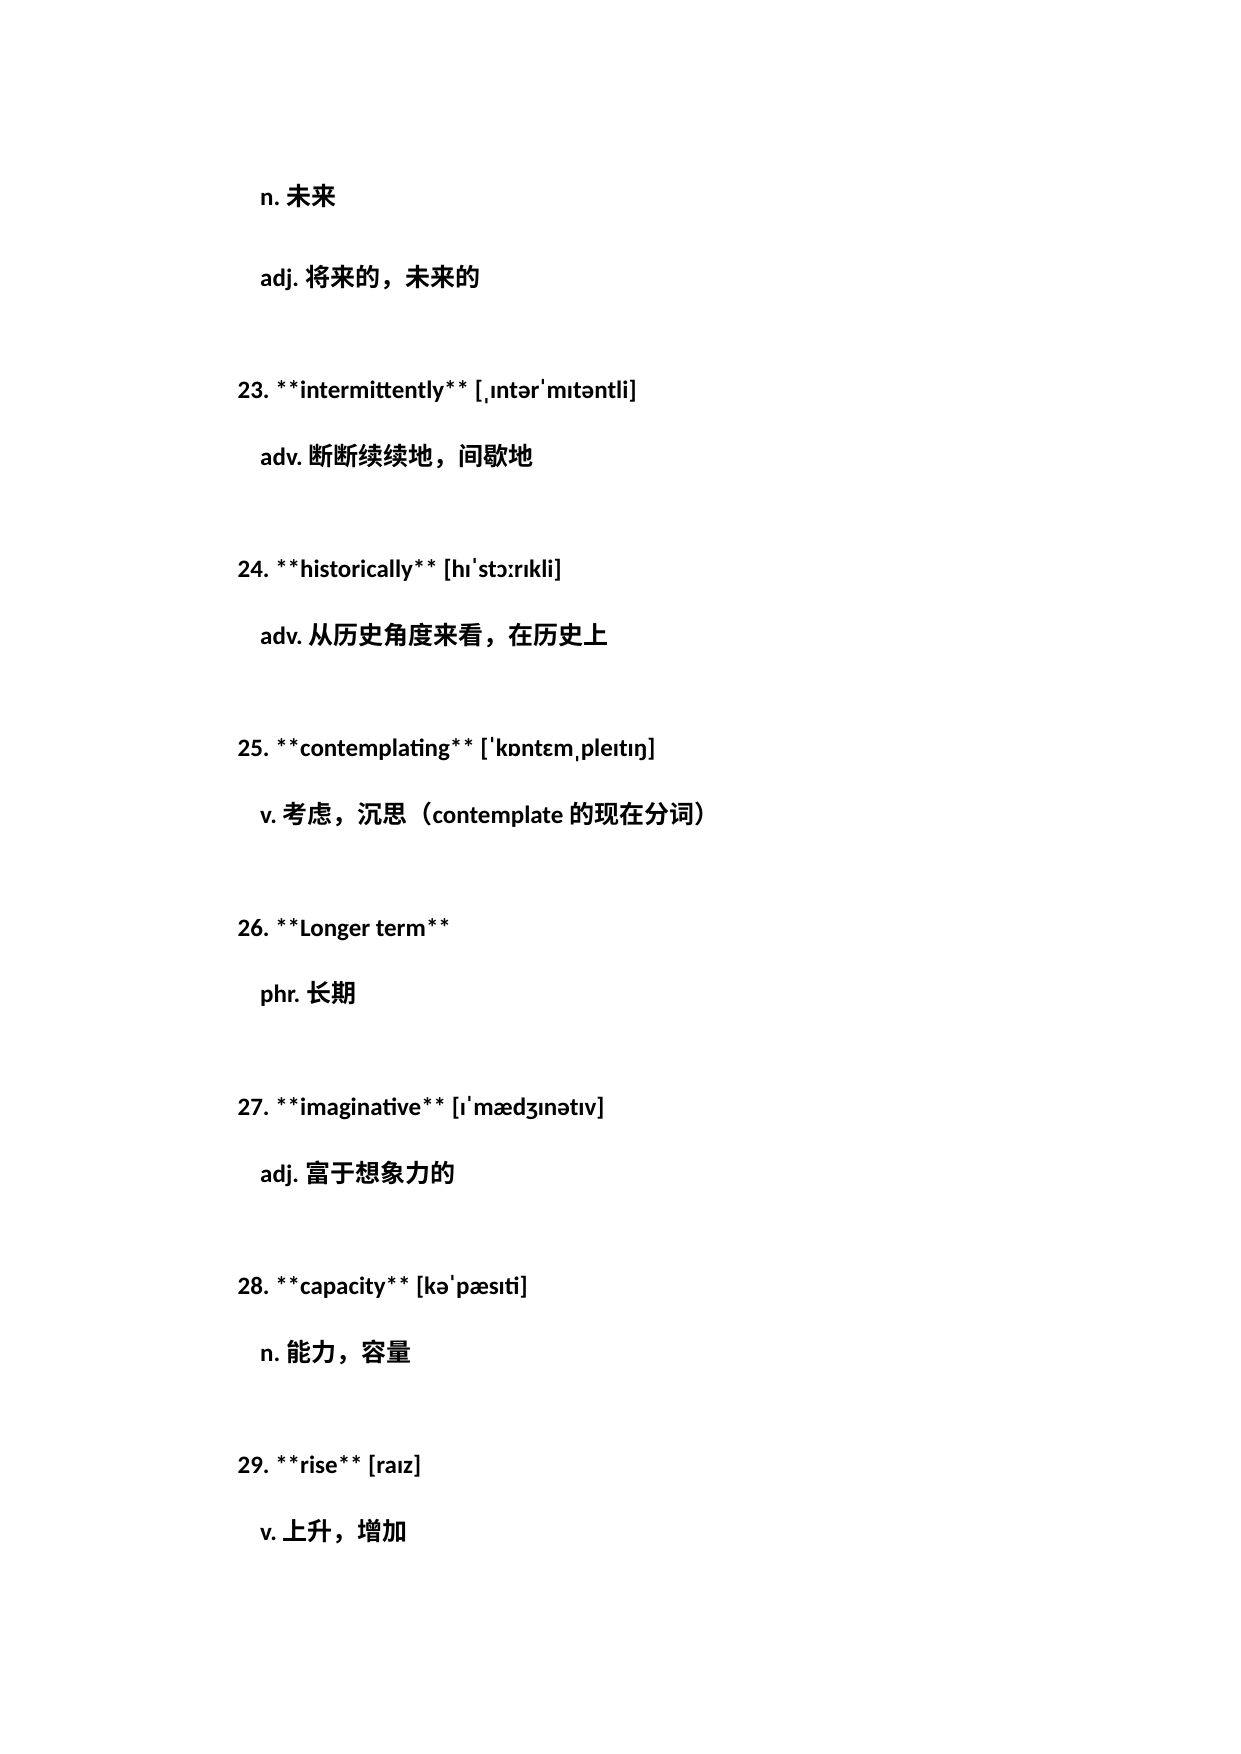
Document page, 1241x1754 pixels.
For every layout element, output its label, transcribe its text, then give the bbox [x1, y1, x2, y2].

list 27. **imaginative** [ɪˈmædʒɪnətɪv] [187, 1090, 1053, 1122]
list 23. **intermittently** [ˌɪntərˈmɪtəntli] [187, 373, 1053, 406]
list 24. **historically** [hɪˈstɔːrɪkli] [187, 553, 1053, 585]
list v. 考虑，沉思（contemplate 的现在分词） [187, 781, 1053, 846]
list adj. 富于想象力的 [187, 1139, 1053, 1204]
list adv. 断断续续地，间歇地 [187, 422, 1053, 487]
list 25. **contemplating** [ˈkɒntɛmˌpleɪtɪŋ] [187, 732, 1053, 764]
list adv. 从历史角度来看，在历史上 [187, 601, 1053, 666]
list phr. 长期 [187, 959, 1053, 1024]
list v. 上升，增加 [187, 1497, 1053, 1562]
list 26. **Longer term** [187, 911, 1053, 943]
list adj. 将来的，未来的 [187, 243, 1053, 308]
list 29. **rise** [raɪz] [187, 1448, 1053, 1480]
list 28. **capacity** [kəˈpæsɪti] [187, 1269, 1053, 1301]
list n. 未来 [187, 162, 1053, 227]
list n. 能力，容量 [187, 1318, 1053, 1383]
